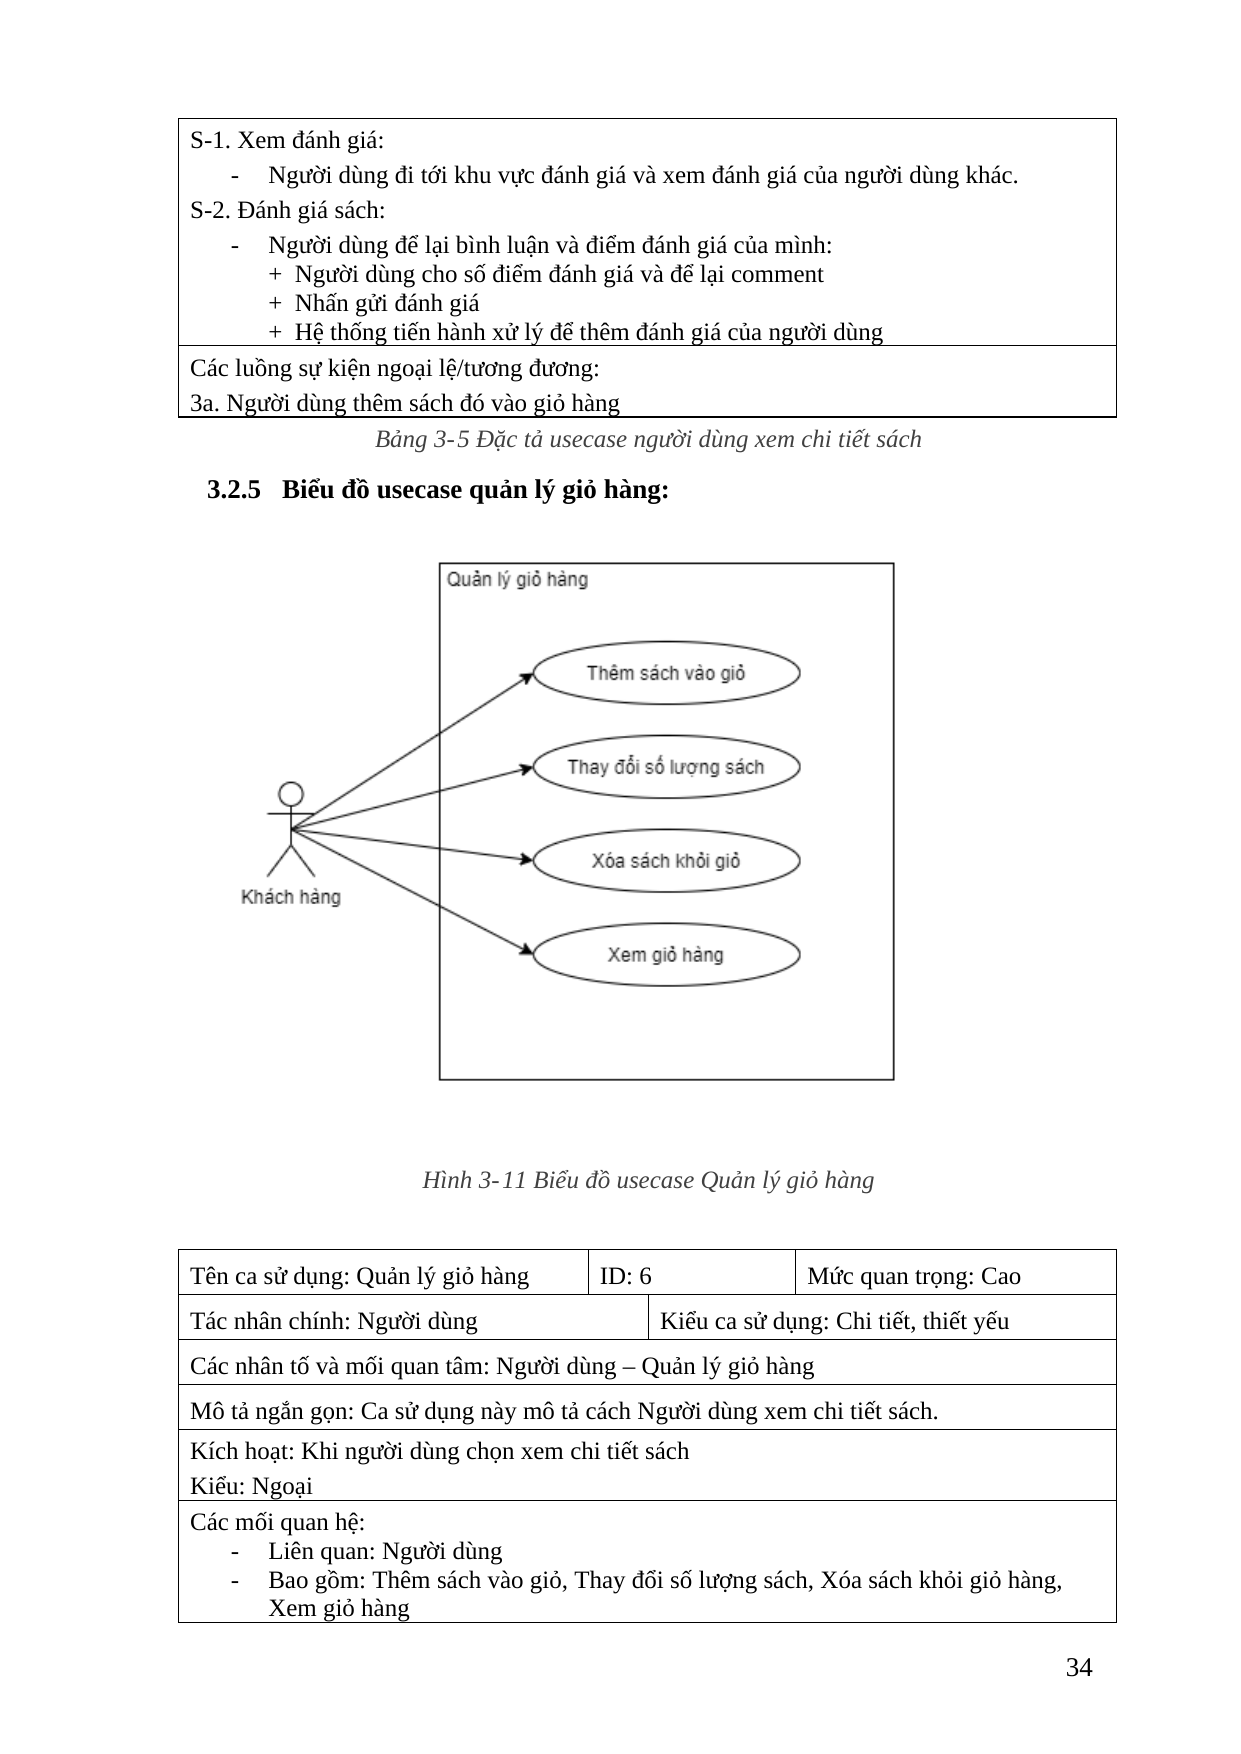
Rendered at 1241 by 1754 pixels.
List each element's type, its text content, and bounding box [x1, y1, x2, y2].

table_header Tên ca sử dụng: Quản lý giỏ hàng [179, 1250, 588, 1294]
table_cell Mô tả ngắn gọn: Ca sử dụng này mô tả cách Người dùng xem chi tiết sách. [179, 1385, 1116, 1429]
table_cell Tác nhân chính: Người dùng [179, 1295, 648, 1339]
table_cell Các nhân tố và mối quan tâm: Người dùng – Quản lý giỏ hàng [179, 1340, 1116, 1384]
table_cell Kiểu ca sử dụng: Chi tiết, thiết yếu [649, 1295, 1116, 1339]
table_header Mức quan trọng: Cao [796, 1250, 1116, 1294]
picture [206, 520, 959, 1156]
subtitle Biểu đồ usecase quản lý giỏ hàng: [207, 473, 1092, 504]
table_cell Các luồng sự kiện ngoại lệ/tương đương: 3a. Người dùng thêm sách đó vào giỏ hàng [179, 346, 1116, 416]
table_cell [179, 119, 1116, 345]
text Bảng - Đặc tả usecase người dùng xem chi tiết sách [207, 424, 1092, 452]
table_header ID: 6 [589, 1250, 795, 1294]
table_cell Kích hoạt: Khi người dùng chọn xem chi tiết sách Kiểu: Ngoại [179, 1430, 1116, 1500]
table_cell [179, 1501, 1116, 1622]
text Hình - Biểu đồ usecase Quản lý giỏ hàng [207, 1165, 1092, 1194]
